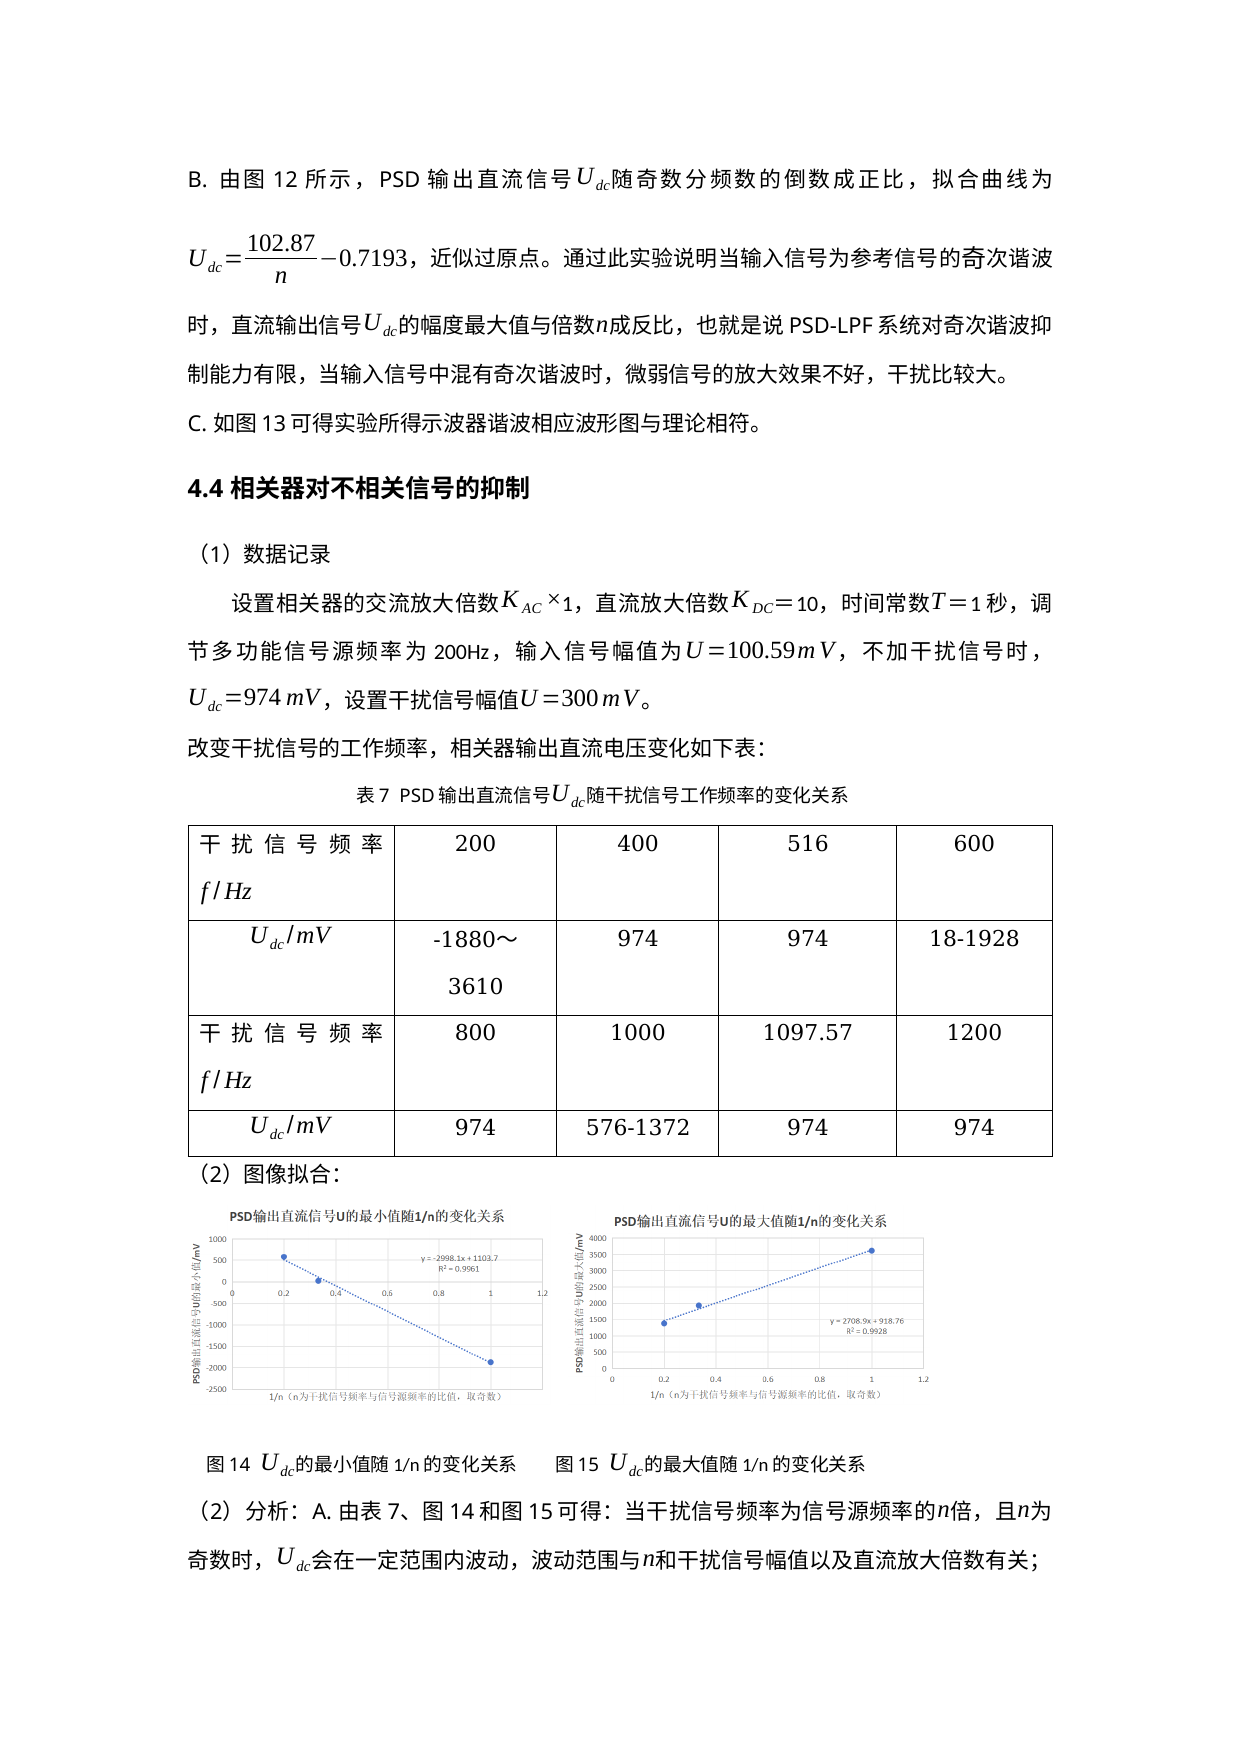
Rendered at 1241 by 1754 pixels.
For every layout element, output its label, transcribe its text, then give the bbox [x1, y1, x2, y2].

table_header 400 [557, 826, 718, 920]
table_cell 1097.57 [719, 1016, 896, 1110]
text （2）图像拟合： [187, 1157, 1053, 1189]
text 图14 的最小值随1/n的变化关系 图15 的最大值随1/n的变化关系 [187, 1447, 1053, 1480]
text （1）数据记录 [187, 537, 1053, 569]
table_cell 974 [557, 921, 718, 1015]
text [187, 1493, 1053, 1575]
text C. 如图13可得实验所得示波器谐波相应波形图与理论相符。 [187, 405, 1053, 438]
table_cell -1880～3610 [395, 921, 556, 1015]
table_header 200 [395, 826, 556, 920]
table_cell [189, 1111, 394, 1156]
text B. 由图12所示，PSD输出直流信号随奇数分频数的倒数成正比，拟合曲线为，近似过原点。通过此实验说明当输入信号为参考信号的次谐波时，直流输出信号的幅度最大值与倍数成反比，也就是说PSD-LPF系统对奇次谐波抑制能力有限，当输入信号中混有奇次谐波时，微弱信号的放大效果不好，干扰比较大。 [187, 162, 1053, 389]
table_header 516 [719, 826, 896, 920]
table_cell 1000 [557, 1016, 718, 1110]
table_cell 974 [395, 1111, 556, 1156]
table_cell 974 [719, 1111, 896, 1156]
table_cell 1200 [897, 1016, 1052, 1110]
table_header 600 [897, 826, 1052, 920]
table_cell 干扰信号频率 [189, 1016, 394, 1110]
table_cell 974 [719, 921, 896, 1015]
text 4.4 相关器对不相关信号的抑制 [187, 454, 1053, 519]
text 设置相关器的交流放大倍数1，直流放大倍数＝10，时间常数＝1秒，调节多功能信号源频率为200Hz，输入信号幅值为，不加干扰信号时，，设置干扰信号幅值。 [187, 585, 1053, 715]
table_cell 576-1372 [557, 1111, 718, 1156]
text 改变干扰信号的工作频率，相关器输出直流电压变化如下表： [187, 731, 1053, 763]
table_cell 18-1928 [897, 921, 1052, 1015]
picture [568, 1205, 931, 1405]
table_header 干扰信号频率 [189, 826, 394, 920]
table_cell 974 [897, 1111, 1052, 1156]
table_cell 800 [395, 1016, 556, 1110]
text 表7 PSD输出直流信号随干扰信号工作频率的变化关系 [187, 779, 1053, 812]
table_cell [189, 921, 394, 1015]
picture [187, 1205, 551, 1405]
